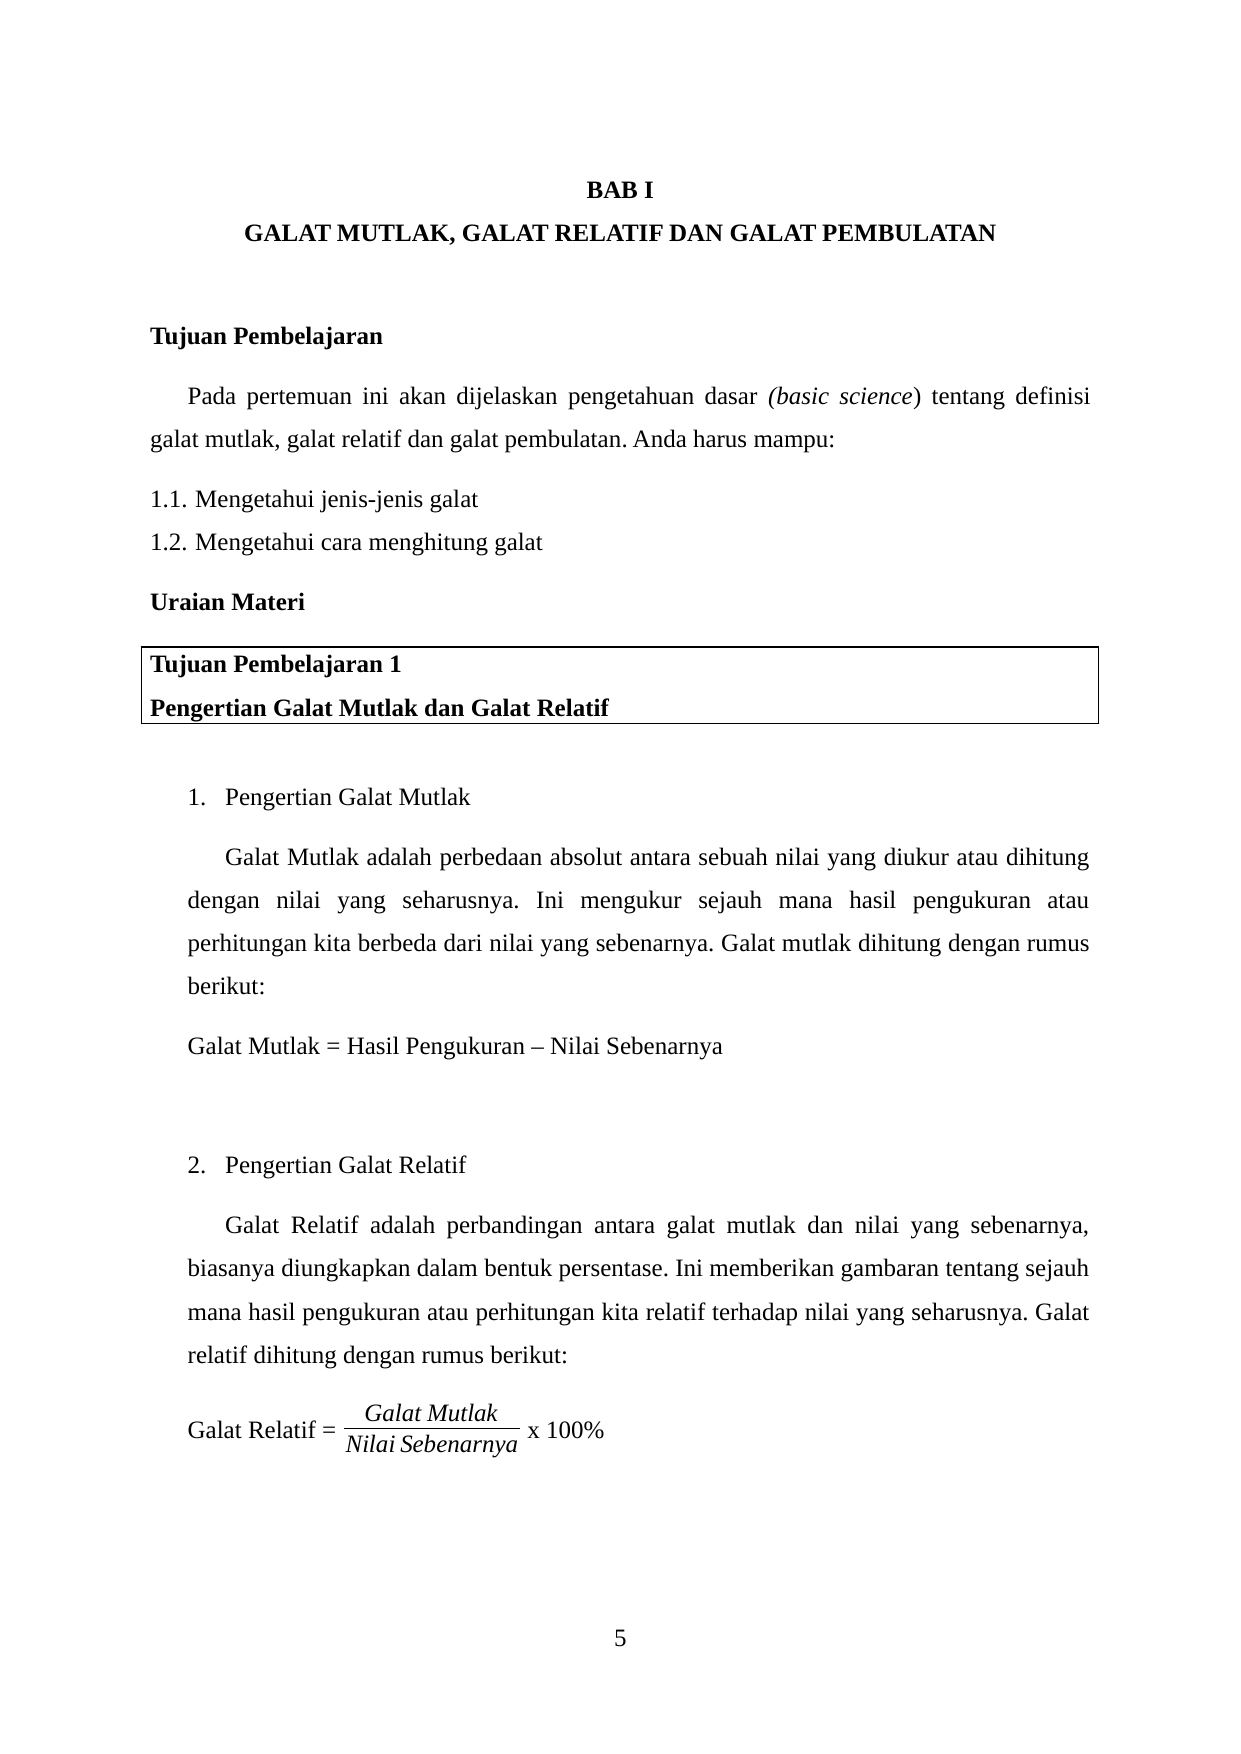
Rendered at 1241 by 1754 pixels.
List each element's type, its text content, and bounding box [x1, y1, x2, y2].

list Pengertian Galat Relatif [187, 1151, 1090, 1179]
text Tujuan Pembelajaran [150, 321, 1090, 350]
text Galat Mutlak adalah perbedaan absolut antara sebuah nilai yang diukur atau dihitung dengan nilai yang seharusnya. Ini mengukur sejauh mana hasil pengukuran atau perhitungan kita berbeda dari nilai yang sebenarnya. Galat mutlak dihitung dengan rumus berikut: [187, 842, 1090, 1000]
text Galat Relatif adalah perbandingan antara galat mutlak dan nilai yang sebenarnya, biasanya diungkapkan dalam bentuk persentase. Ini memberikan gambaran tentang sejauh mana hasil pengukuran atau perhitungan kita relatif terhadap nilai yang seharusnya. Galat relatif dihitung dengan rumus berikut: [187, 1210, 1090, 1368]
text Uraian Materi [150, 587, 1090, 615]
list Pengertian Galat Mutlak [187, 782, 1090, 811]
subtitle BAB I GALAT MUTLAK, GALAT RELATIF DAN GALAT PEMBULATAN [150, 175, 1090, 247]
text Galat Relatif = x 100% [187, 1399, 1090, 1458]
list Mengetahui jenis-jenis galat [150, 484, 1090, 512]
text Pada pertemuan ini akan dijelaskan pengetahuan dasar (basic science) tentang definisi galat mutlak, galat relatif dan galat pembulatan. Anda harus mampu: [150, 381, 1090, 453]
text Galat Mutlak = Hasil Pengukuran – Nilai Sebenarnya [150, 1031, 1090, 1060]
list Mengetahui cara menghitung galat [150, 527, 1090, 556]
subtitle Tujuan Pembelajaran 1 Pengertian Galat Mutlak dan Galat Relatif [142, 648, 1098, 723]
